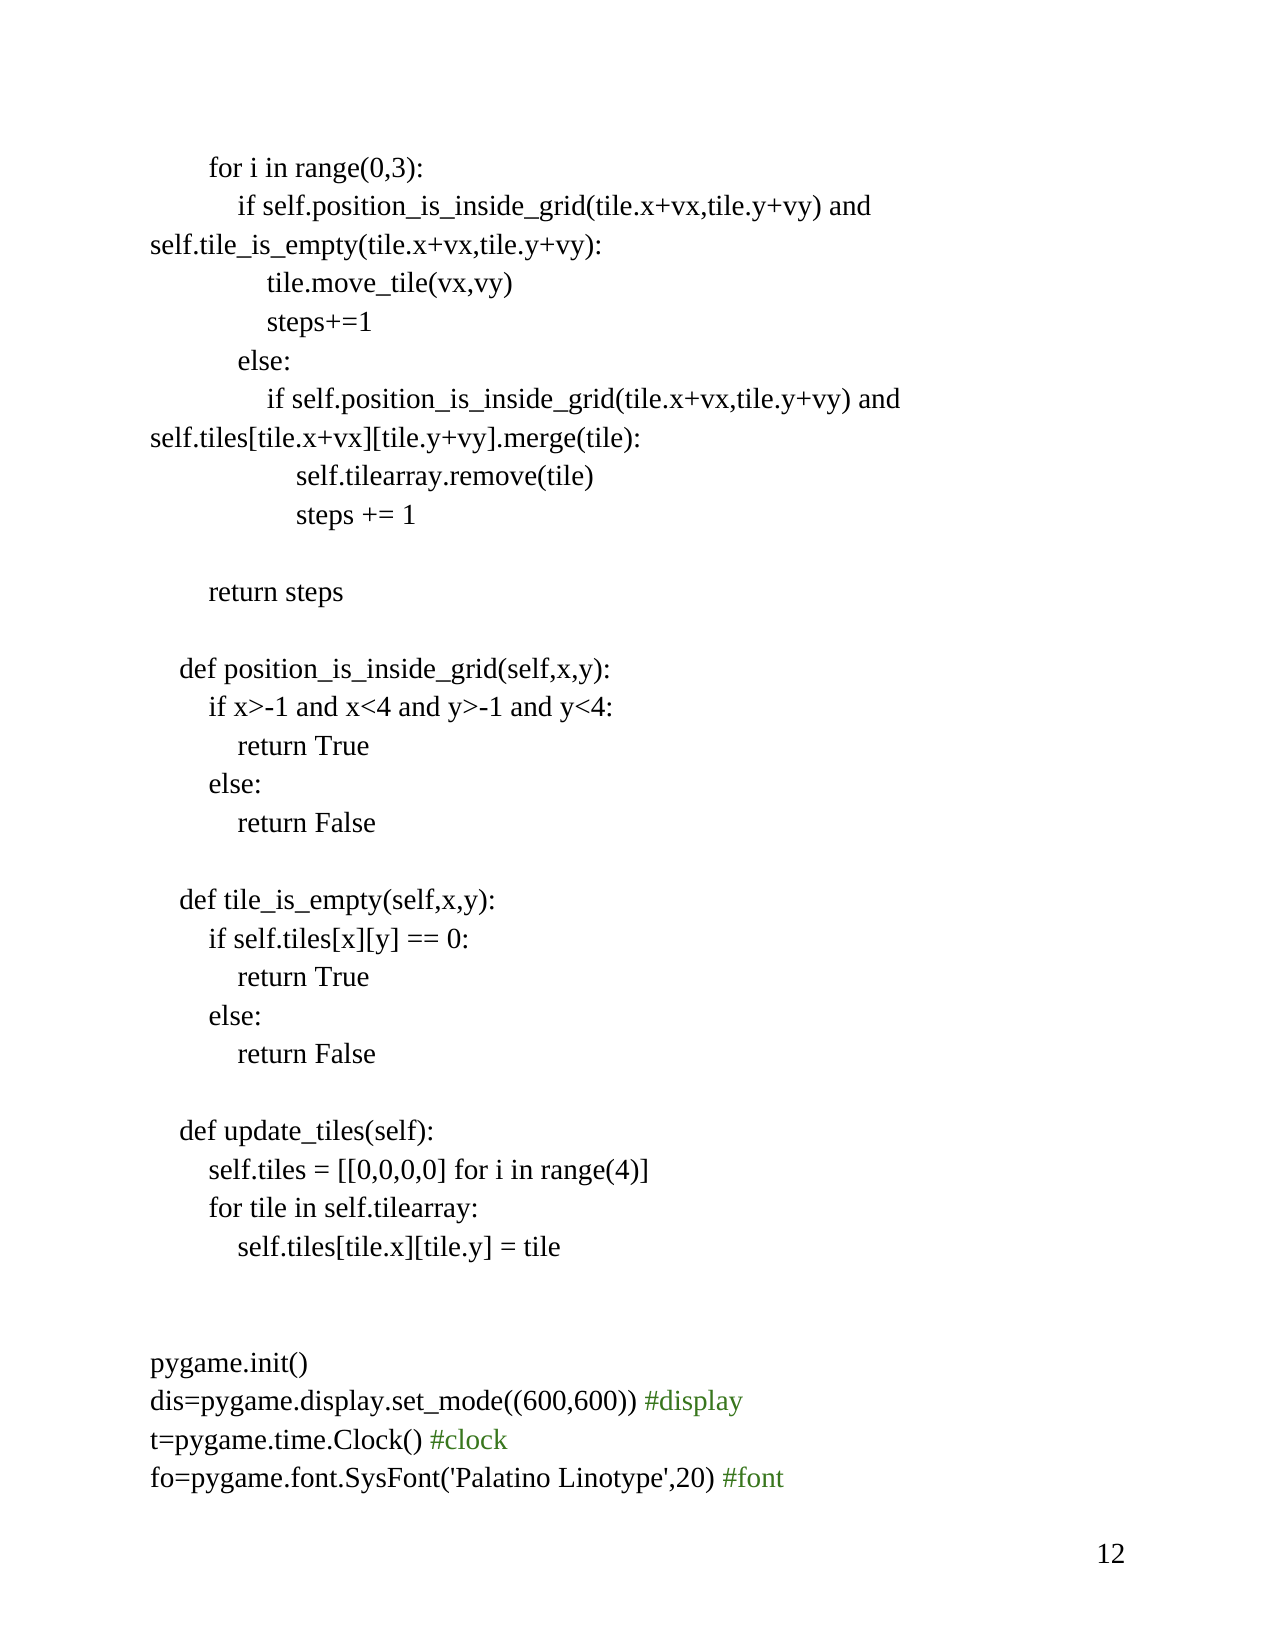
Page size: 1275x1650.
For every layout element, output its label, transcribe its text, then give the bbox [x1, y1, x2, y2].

text def update_tiles(self): [150, 1113, 1125, 1147]
text fo=pygame.font.SysFont('Palatino Linotype',20) #font [150, 1460, 1125, 1494]
text steps+=1 [150, 304, 1125, 338]
text else: [150, 767, 1125, 800]
text def tile_is_empty(self,x,y): [150, 882, 1125, 916]
text return False [150, 1036, 1125, 1070]
text steps += 1 [150, 497, 1125, 530]
text self.tiles[tile.x][tile.y] = tile [150, 1229, 1125, 1263]
text for i in range(0,3): [150, 150, 1125, 183]
text return steps [150, 574, 1125, 607]
text for tile in self.tilearray: [150, 1191, 1125, 1224]
text dis=pygame.display.set_mode((600,600)) #display [150, 1383, 1125, 1417]
text t=pygame.time.Clock() #clock [150, 1422, 1125, 1455]
text return True [150, 728, 1125, 762]
text if x>-1 and x<4 and y>-1 and y<4: [150, 689, 1125, 723]
text self.tiles = [[0,0,0,0] for i in range(4)] [150, 1152, 1125, 1186]
text if self.position_is_inside_grid(tile.x+vx,tile.y+vy) and self.tiles[tile.x+vx][tile.y+vy].merge(tile): [150, 381, 1125, 453]
text return True [150, 959, 1125, 993]
text return False [150, 805, 1125, 839]
text if self.tiles[x][y] == 0: [150, 921, 1125, 954]
text if self.position_is_inside_grid(tile.x+vx,tile.y+vy) and self.tile_is_empty(tile.x+vx,tile.y+vy): [150, 188, 1125, 261]
text pygame.init() [150, 1345, 1125, 1378]
text else: [150, 343, 1125, 376]
text else: [150, 998, 1125, 1031]
text self.tilearray.remove(tile) [150, 458, 1125, 492]
text def position_is_inside_grid(self,x,y): [150, 651, 1125, 684]
text tile.move_tile(vx,vy) [150, 266, 1125, 299]
